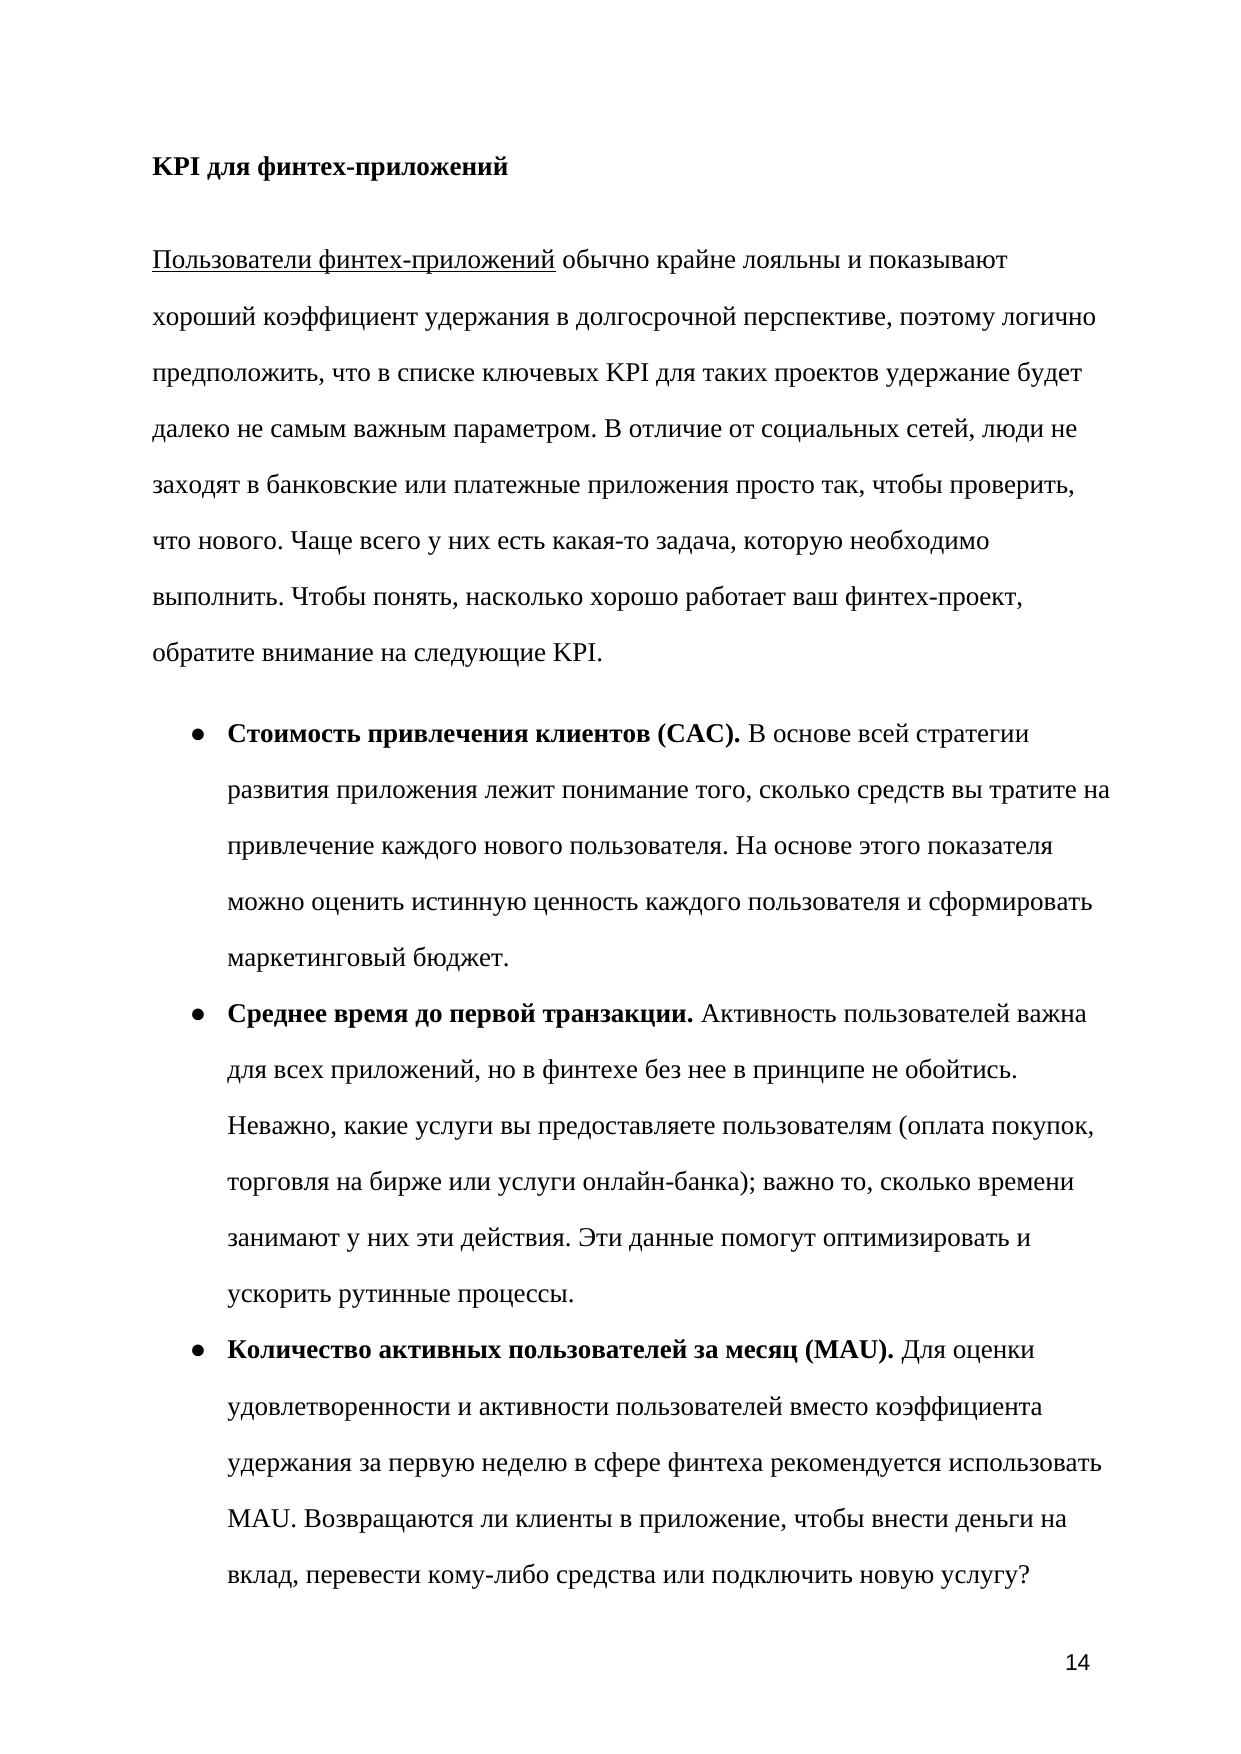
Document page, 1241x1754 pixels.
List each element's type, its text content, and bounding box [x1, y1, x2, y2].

list Стоимость привлечения клиентов (CAC). В основе всей стратегии развития приложения лежит понимание того, сколько средств вы тратите на привлечение каждого нового пользователя. На основе этого показателя можно оценить истинную ценность каждого пользователя и сформировать маркетинговый бюджет. [189, 717, 1115, 972]
list Среднее время до первой транзакции. Активность пользователей важна для всех приложений, но в финтехе без нее в принципе не обойтись. Неважно, какие услуги вы предоставляете пользователям (оплата покупок, торговля на бирже или услуги онлайн-банка); важно то, сколько времени занимают у них эти действия. Эти данные помогут оптимизировать и ускорить рутинные процессы. [189, 997, 1115, 1309]
subtitle KPI для финтех-приложений [152, 150, 1115, 181]
list Количество активных пользователей за месяц (MAU). Для оценки удовлетворенности и активности пользователей вместо коэффициента удержания за первую неделю в сфере финтеха рекомендуется использовать MAU. Возвращаются ли клиенты в приложение, чтобы внести деньги на вклад, перевести кому-либо средства или подключить новую услугу? [189, 1333, 1115, 1589]
text Пользователи финтех-приложений обычно крайне лояльны и показывают хороший коэффициент удержания в долгосрочной перспективе, поэтому логично предположить, что в списке ключевых KPI для таких проектов удержание будет далеко не самым важным параметром. В отличие от социальных сетей, люди не заходят в банковские или платежные приложения просто так, чтобы проверить, что нового. Чаще всего у них есть какая-то задача, которую необходимо выполнить. Чтобы понять, насколько хорошо работает ваш финтех-проект, обратите внимание на следующие KPI. [152, 243, 1115, 667]
